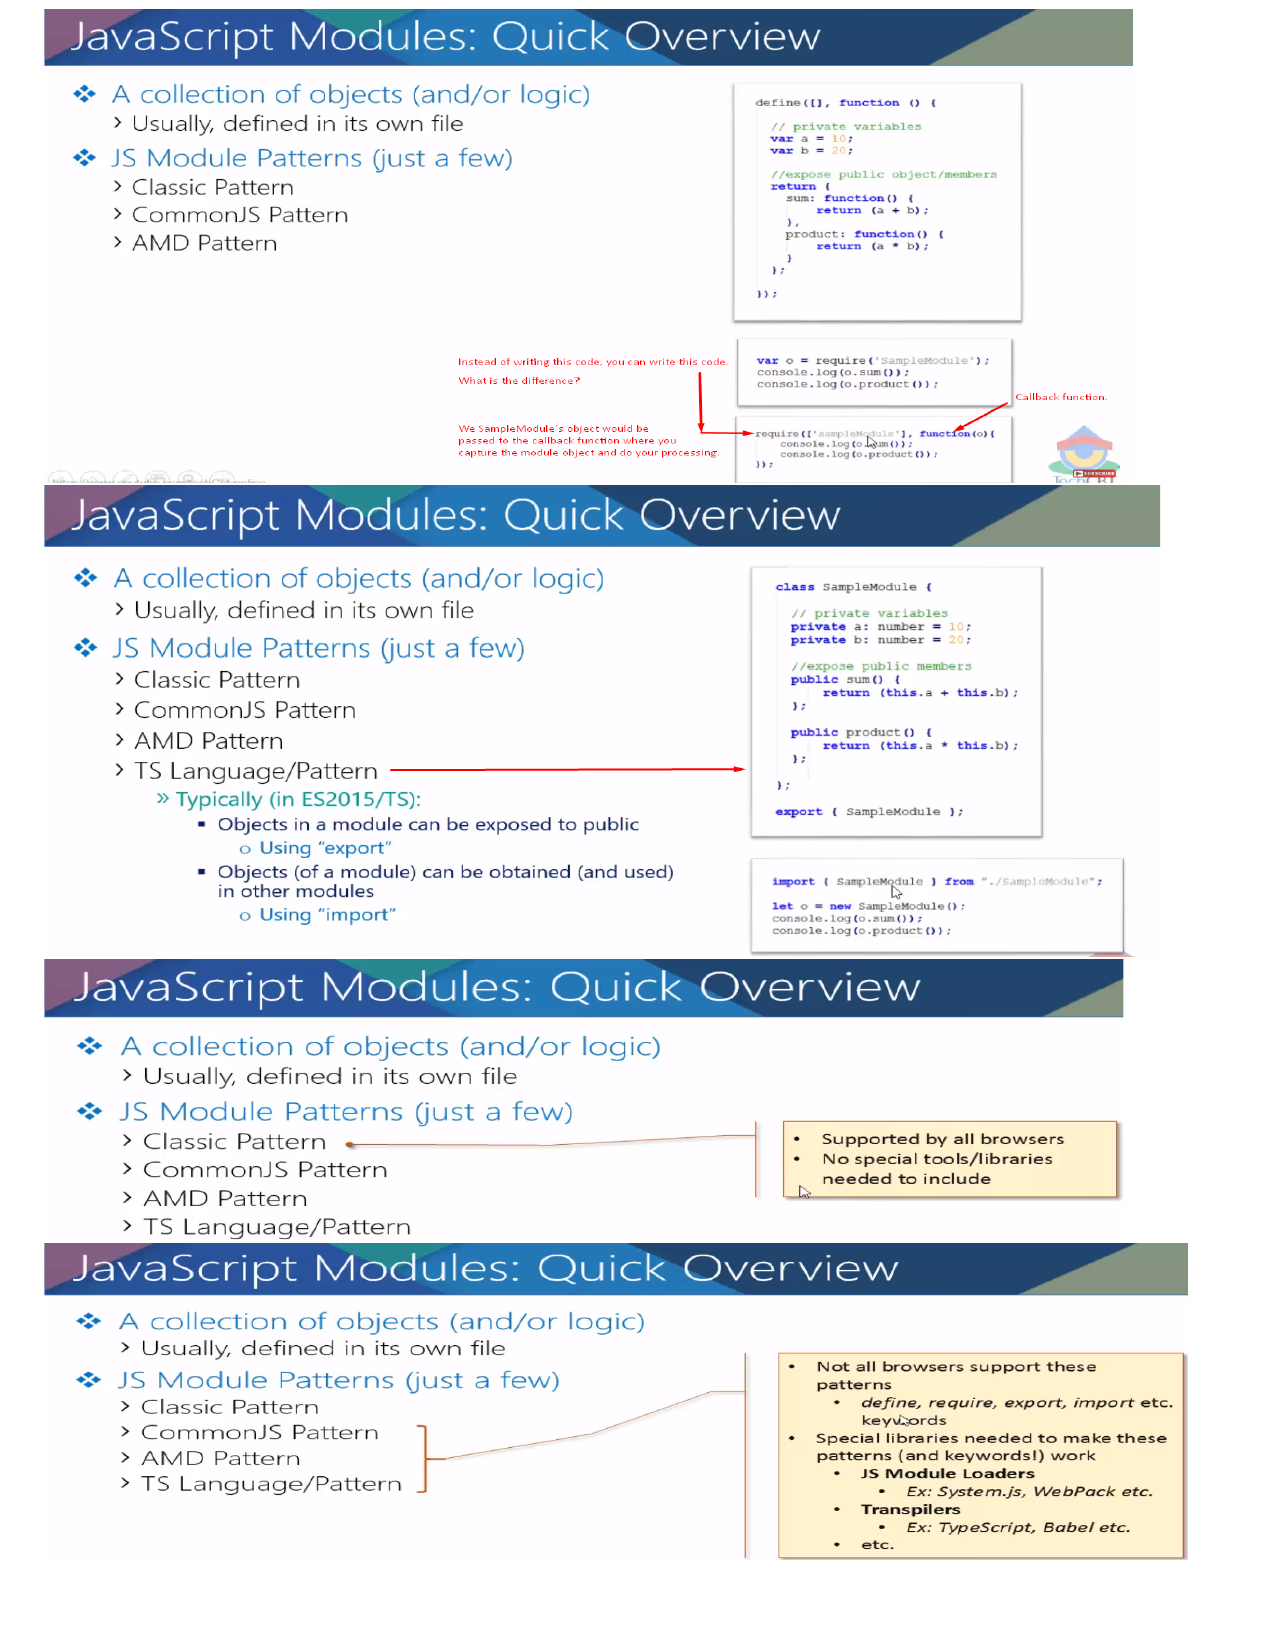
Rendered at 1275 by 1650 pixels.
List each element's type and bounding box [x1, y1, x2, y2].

picture [44, 1243, 1188, 1560]
picture [44, 9, 1133, 483]
picture [44, 485, 1160, 957]
picture [44, 959, 1124, 1240]
